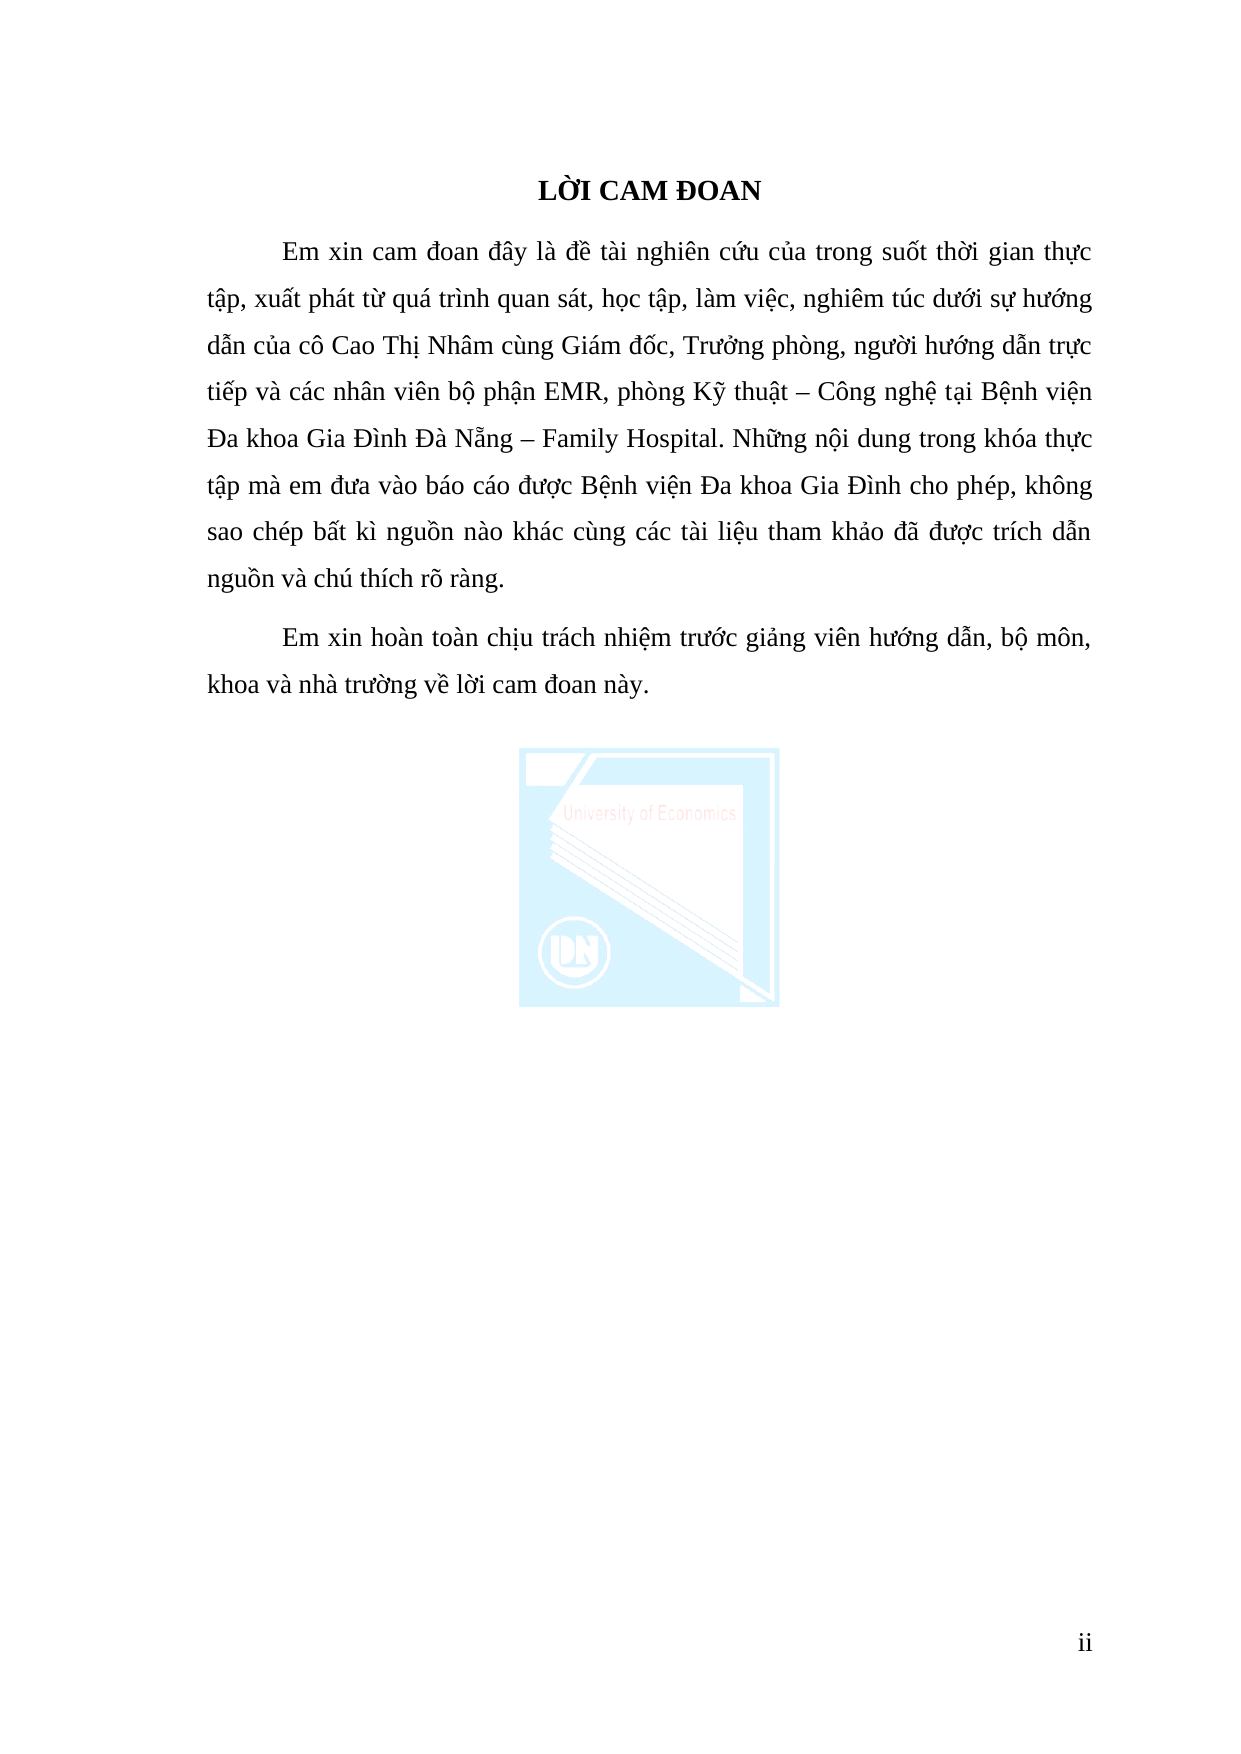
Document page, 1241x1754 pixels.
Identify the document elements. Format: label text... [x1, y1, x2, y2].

subtitle LỜI CAM ĐOAN [207, 173, 1092, 206]
text Em xin hoàn toàn chịu trách nhiệm trước giảng viên hướng dẫn, bộ môn, khoa và nhà trường về lời cam đoan này. [207, 621, 1092, 699]
text Em xin cam đoan đây là đề tài nghiên cứu của trong suốt thời gian thực tập, xuất phát từ quá trình quan sát, học tập, làm việc, nghiêm túc dưới sự hướng dẫn của cô Cao Thị Nhâm cùng Giám đốc, Trưởng phòng, người hướng dẫn trực tiếp và các nhân viên bộ phận EMR, phòng Kỹ thuật – Công nghệ tại Bệnh viện Đa khoa Gia Đình Đà Nẵng – Family Hospital. Những nội dung trong khóa thực tập mà em đưa vào báo cáo được Bệnh viện Đa khoa Gia Đình cho phép, không sao chép bất kì nguồn nào khác cùng các tài liệu tham khảo đã được trích dẫn nguồn và chú thích rõ ràng. [207, 236, 1092, 593]
